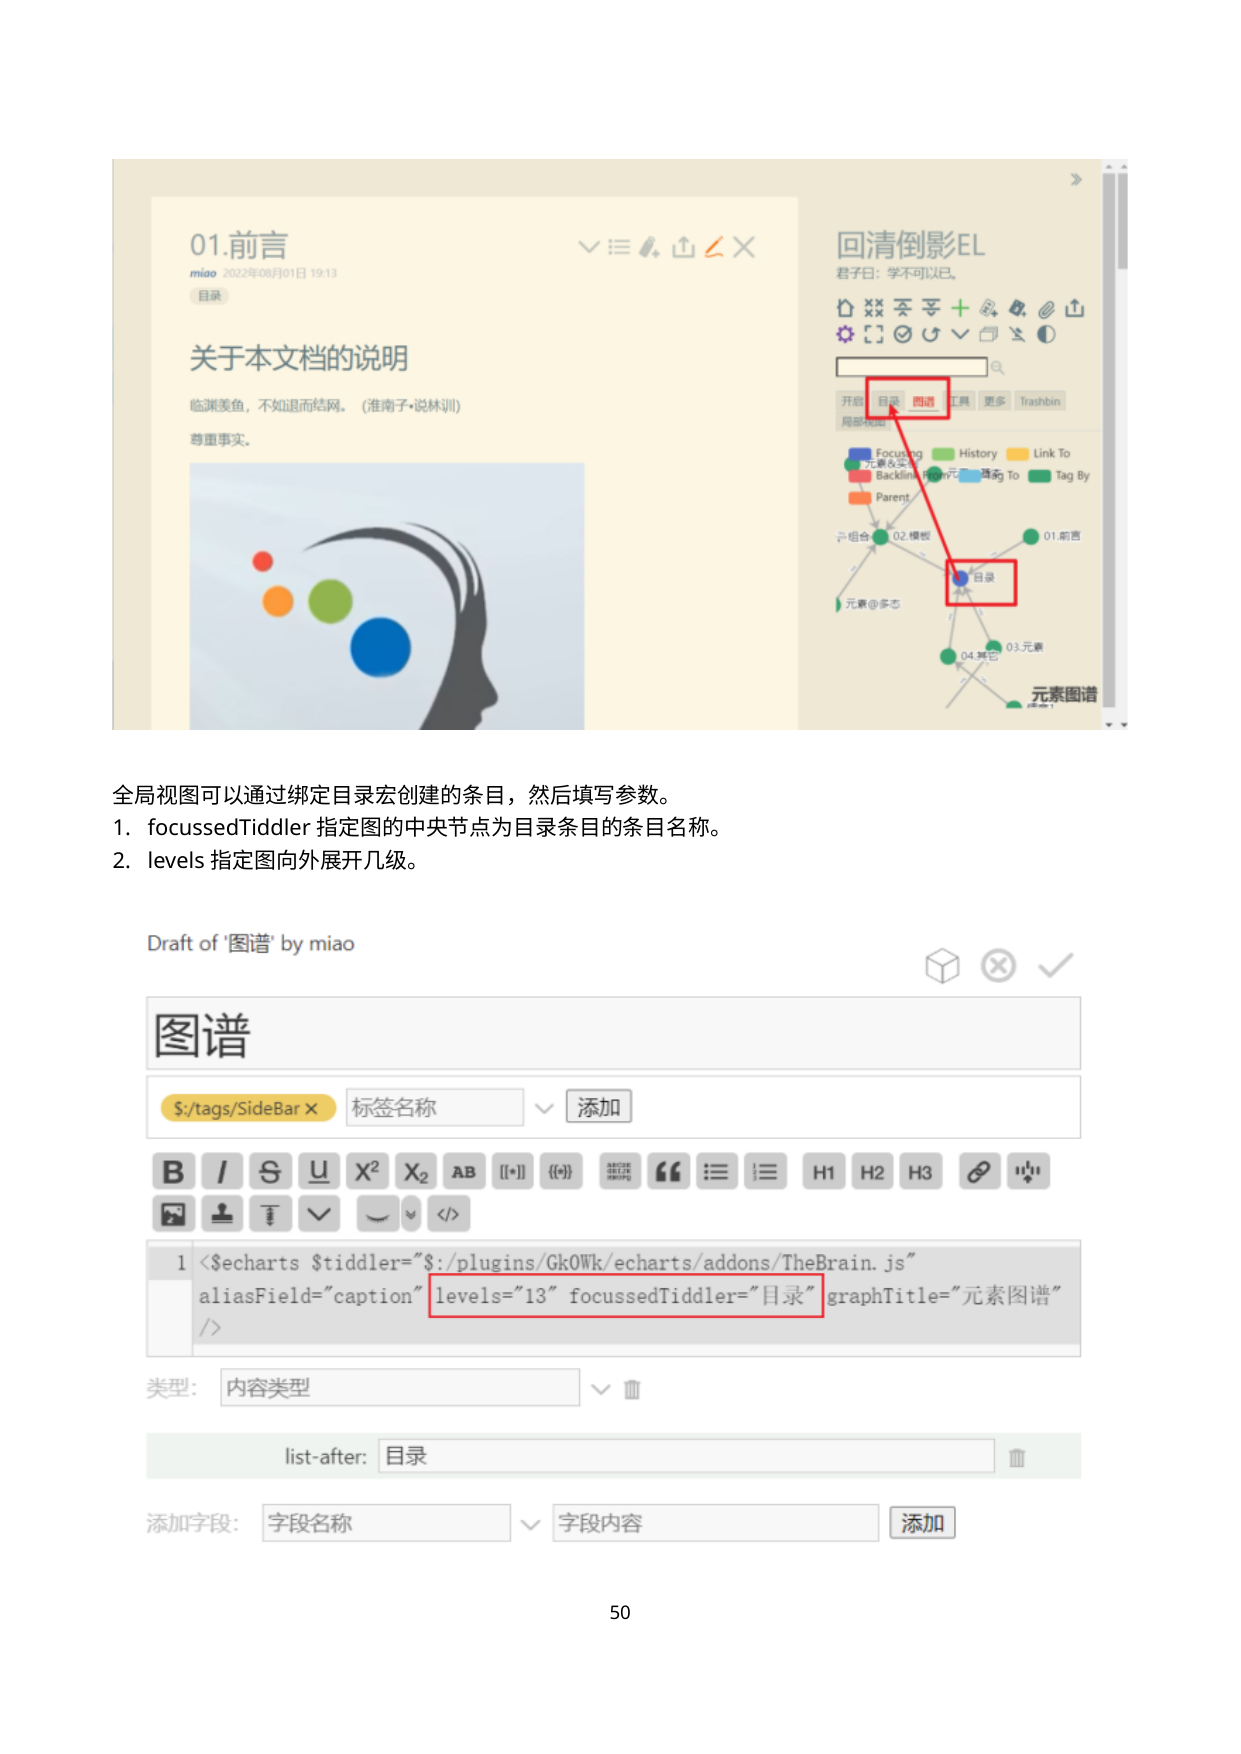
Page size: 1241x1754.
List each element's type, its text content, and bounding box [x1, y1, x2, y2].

picture [112, 159, 1128, 730]
list levels 指定图向外展开几级。 [112, 842, 1128, 875]
list focussedTiddler 指定图的中央节点为目录条目的条目名称。 [112, 810, 1128, 842]
text 全局视图可以通过绑定目录宏创建的条目，然后填写参数。 [112, 777, 1128, 810]
picture [112, 907, 1128, 1580]
